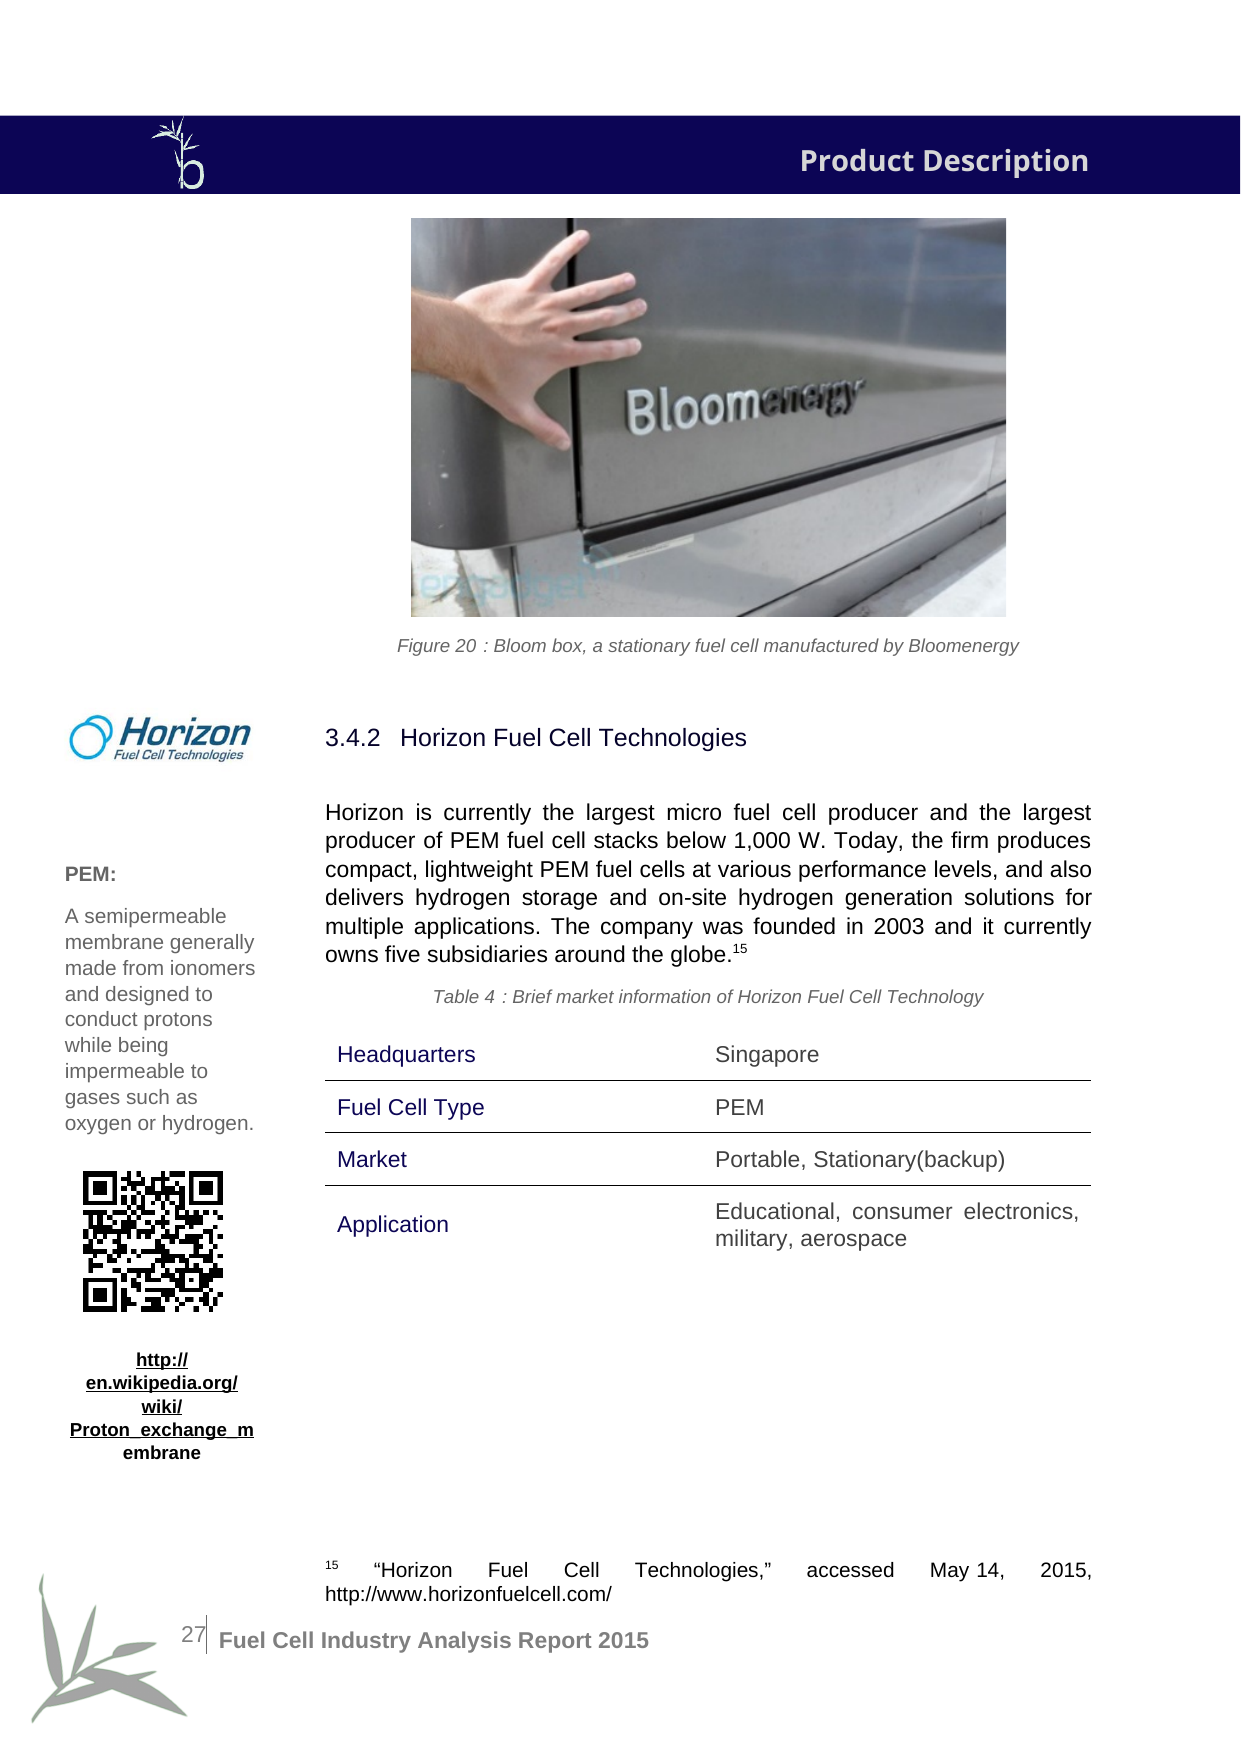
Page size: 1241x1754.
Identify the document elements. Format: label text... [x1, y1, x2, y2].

table_header Headquarters [325, 1029, 703, 1080]
picture [411, 218, 1007, 617]
table_cell Educational, consumer electronics, military, aerospace [703, 1186, 1091, 1263]
table_header Singapore [703, 1029, 1091, 1080]
text Horizon is currently the largest micro fuel cell producer and the largest producer of PEM fuel cell stacks below 1,000 W. Today, the firm produces compact, lightweight PEM fuel cells at various performance levels, and also delivers hydrogen storage and on-site hydrogen generation solutions for multiple applications. The company was founded in 2003 and it currently owns five subsidiaries around the globe. [325, 799, 1092, 967]
table_cell Portable, Stationary(backup) [703, 1133, 1091, 1185]
table_cell PEM [703, 1081, 1091, 1132]
text Figure 20 : Bloom box, a stationary fuel cell manufactured by Bloomenergy [325, 635, 1092, 657]
table_cell Application [325, 1186, 703, 1263]
text Table 4 : Brief market information of Horizon Fuel Cell Technology [325, 986, 1092, 1008]
picture [64, 1153, 242, 1331]
table_cell Fuel Cell Type [325, 1081, 703, 1132]
picture [20, 1573, 204, 1744]
subtitle Horizon Fuel Cell Technologies [325, 723, 1092, 751]
table_cell Market [325, 1133, 703, 1185]
picture [63, 665, 257, 811]
